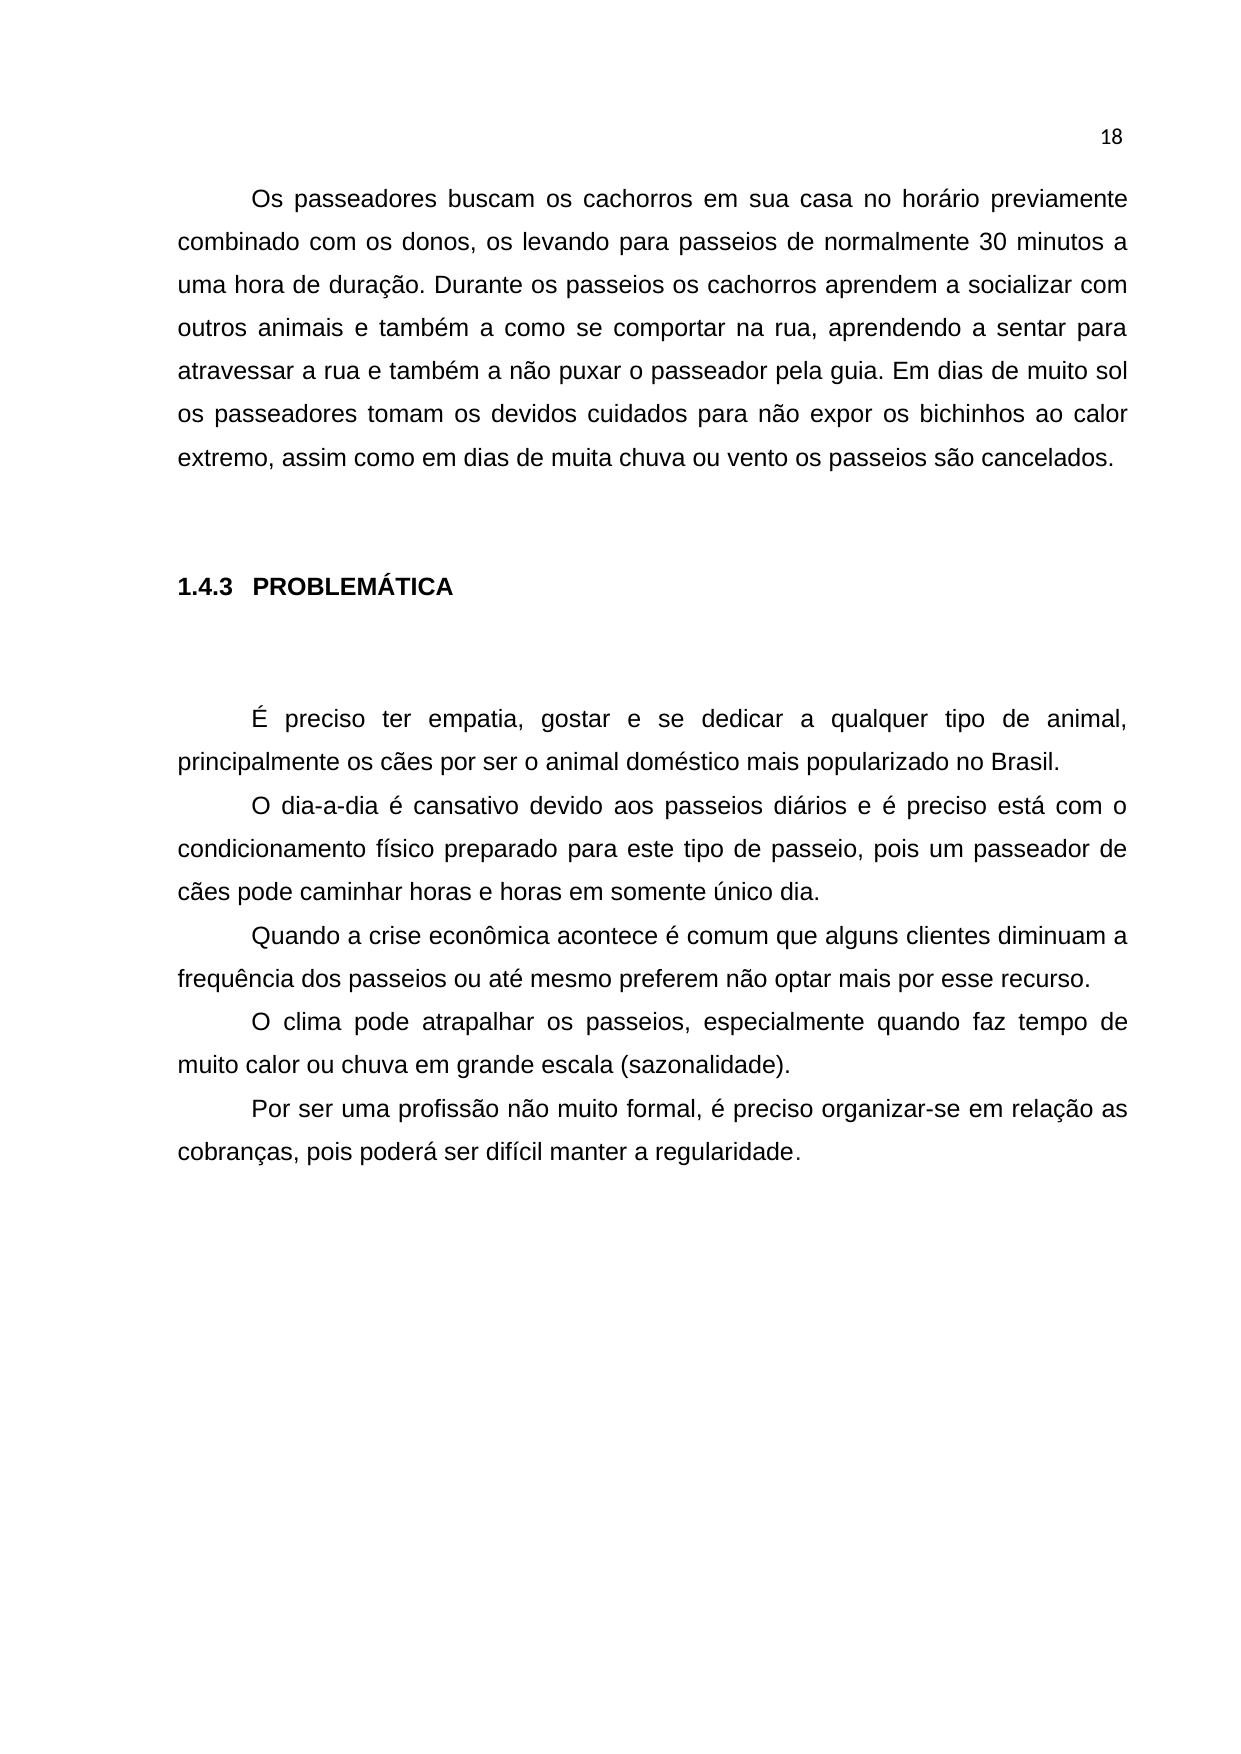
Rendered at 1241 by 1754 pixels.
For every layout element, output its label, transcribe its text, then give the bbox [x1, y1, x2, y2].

text É preciso ter empatia, gostar e se dedicar a qualquer tipo de animal, principalmente os cães por ser o animal doméstico mais popularizado no Brasil. [177, 704, 1129, 776]
text O dia-a-dia é cansativo devido aos passeios diários e é preciso está com o condicionamento físico preparado para este tipo de passeio, pois um passeador de cães pode caminhar horas e horas em somente único dia. [177, 791, 1129, 906]
subtitle PROBLEMÁTICA [177, 572, 1130, 601]
text Quando a crise econômica acontece é comum que alguns clientes diminuam a frequência dos passeios ou até mesmo preferem não optar mais por esse recurso. [177, 921, 1129, 992]
text Por ser uma profissão não muito formal, é preciso organizar-se em relação as cobranças, pois poderá ser difícil manter a regularidade. [177, 1094, 1129, 1166]
text Os passeadores buscam os cachorros em sua casa no horário previamente combinado com os donos, os levando para passeios de normalmente 30 minutos a uma hora de duração. Durante os passeios os cachorros aprendem a socializar com outros animais e também a como se comportar na rua, aprendendo a sentar para atravessar a rua e também a não puxar o passeador pela guia. Em dias de muito sol os passeadores tomam os devidos cuidados para não expor os bichinhos ao calor extremo, assim como em dias de muita chuva ou vento os passeios são cancelados. [177, 184, 1129, 471]
text O clima pode atrapalhar os passeios, especialmente quando faz tempo de muito calor ou chuva em grande escala (sazonalidade). [177, 1007, 1129, 1079]
